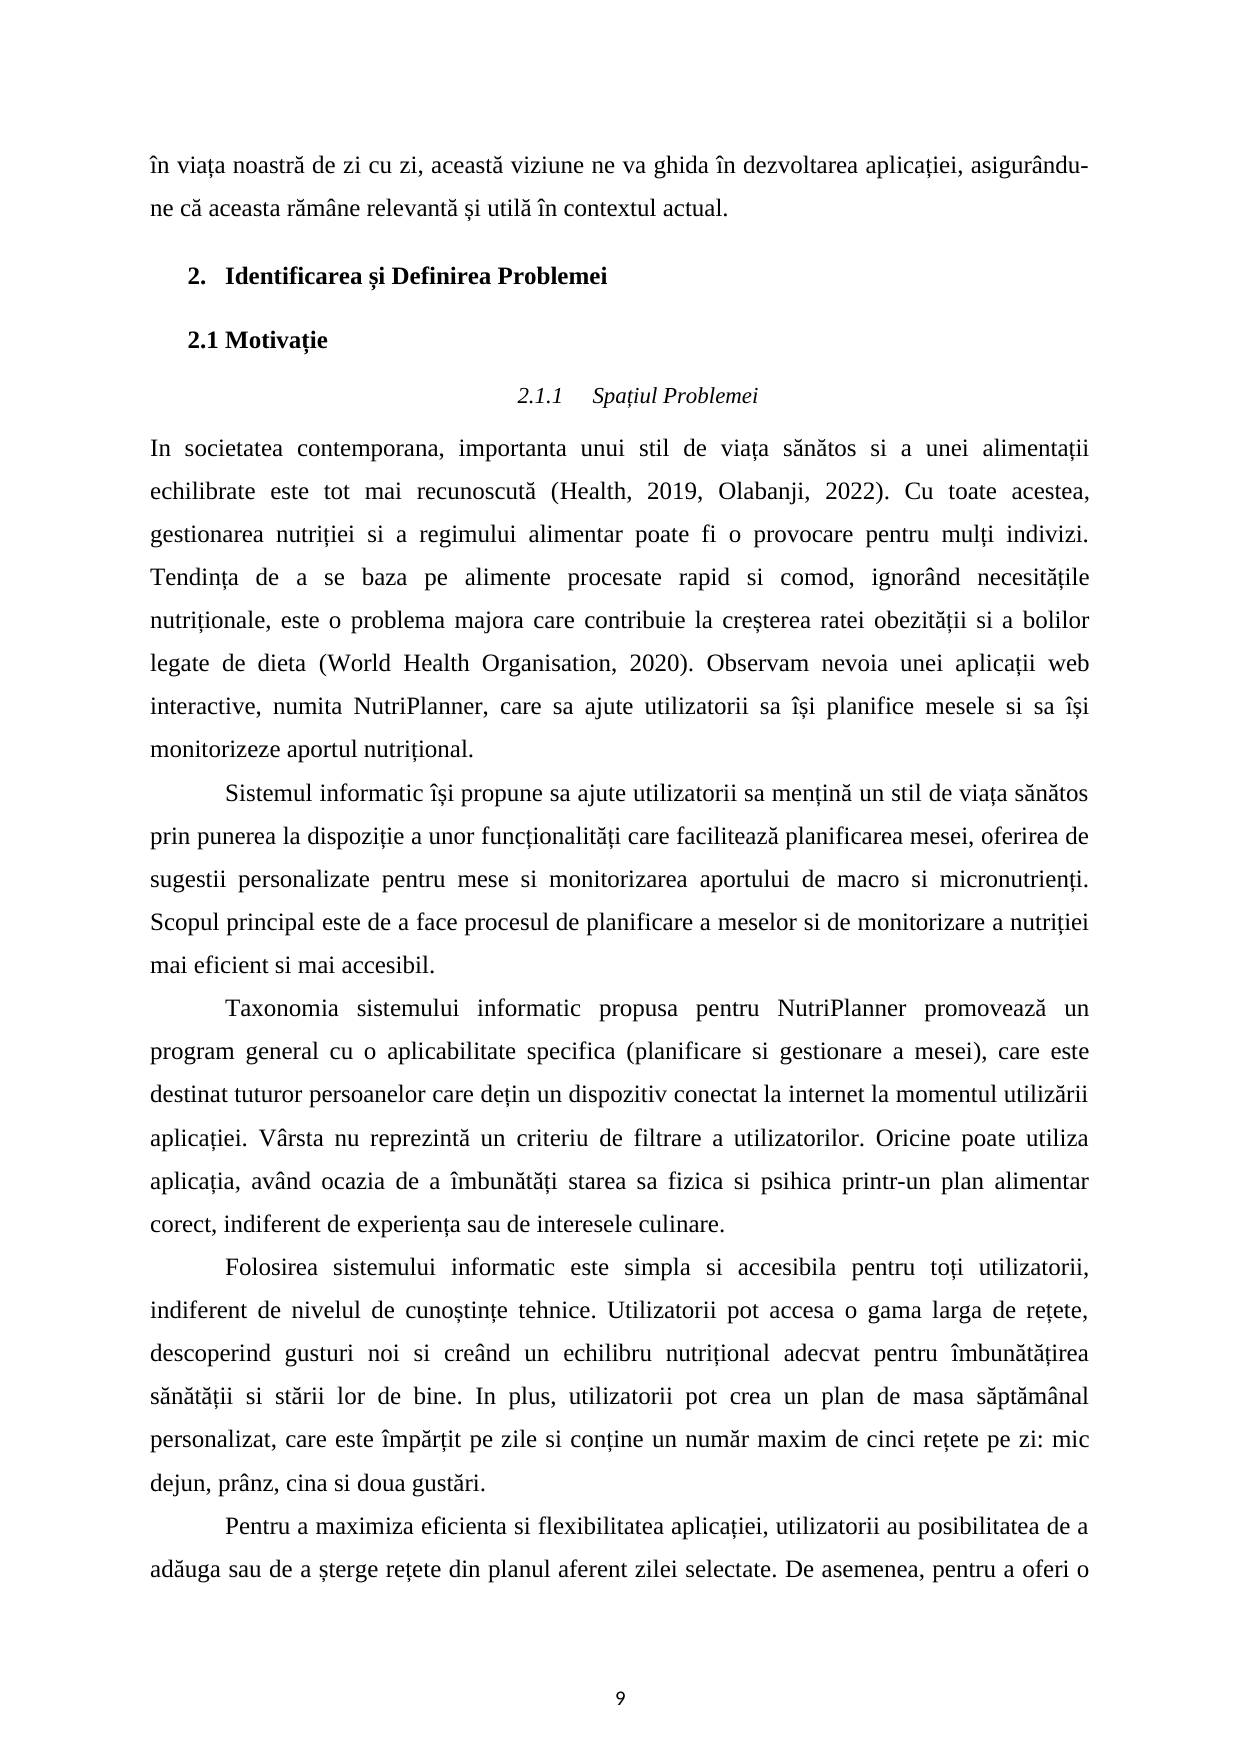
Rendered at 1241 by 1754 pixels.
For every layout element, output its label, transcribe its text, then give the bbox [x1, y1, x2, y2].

text Folosirea sistemului informatic este simpla si accesibila pentru toți utilizatorii, indiferent de nivelul de cunoștințe tehnice. Utilizatorii pot accesa o gama larga de rețete, descoperind gusturi noi si creând un echilibru nutrițional adecvat pentru îmbunătățirea sănătății si stării lor de bine. In plus, utilizatorii pot crea un plan de masa săptămânal personalizat, care este împărțit pe zile si conține un număr maxim de cinci rețete pe zi: mic dejun, prânz, cina si doua gustări. [150, 1252, 1090, 1496]
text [150, 1511, 1090, 1583]
subtitle Spațiul Problemei [187, 382, 1090, 408]
subtitle Motivație [187, 325, 1090, 354]
text In societatea contemporana, importanta unui stil de viața sănătos si a unei alimentații echilibrate este tot mai recunoscută (Health, 2019, Olabanji, 2022). Cu toate acestea, gestionarea nutriției si a regimului alimentar poate fi o provocare pentru mulți indivizi. Tendința de a se baza pe alimente procesate rapid si comod, ignorând necesitățile nutriționale, este o problema majora care contribuie la creșterea ratei obezității si a bolilor legate de dieta (World Health Organisation, 2020). Observam nevoia unei aplicații web interactive, numita NutriPlanner, care sa ajute utilizatorii sa își planifice mesele si sa își monitorizeze aportul nutrițional. [150, 433, 1090, 763]
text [150, 150, 1090, 222]
text Sistemul informatic își propune sa ajute utilizatorii sa mențină un stil de viața sănătos prin punerea la dispoziție a unor funcționalități care facilitează planificarea mesei, oferirea de sugestii personalizate pentru mese si monitorizarea aportului de macro si micronutrienți. Scopul principal este de a face procesul de planificare a meselor si de monitorizare a nutriției mai eficient si mai accesibil. [150, 778, 1090, 979]
subtitle Identificarea și Definirea Problemei [187, 261, 1090, 290]
text Taxonomia sistemului informatic propusa pentru NutriPlanner promovează un program general cu o aplicabilitate specifica (planificare si gestionare a mesei), care este destinat tuturor persoanelor care dețin un dispozitiv conectat la internet la momentul utilizării aplicației. Vârsta nu reprezintă un criteriu de filtrare a utilizatorilor. Oricine poate utiliza aplicația, având ocazia de a îmbunătăți starea sa fizica si psihica printr-un plan alimentar corect, indiferent de experiența sau de interesele culinare. [150, 993, 1090, 1238]
